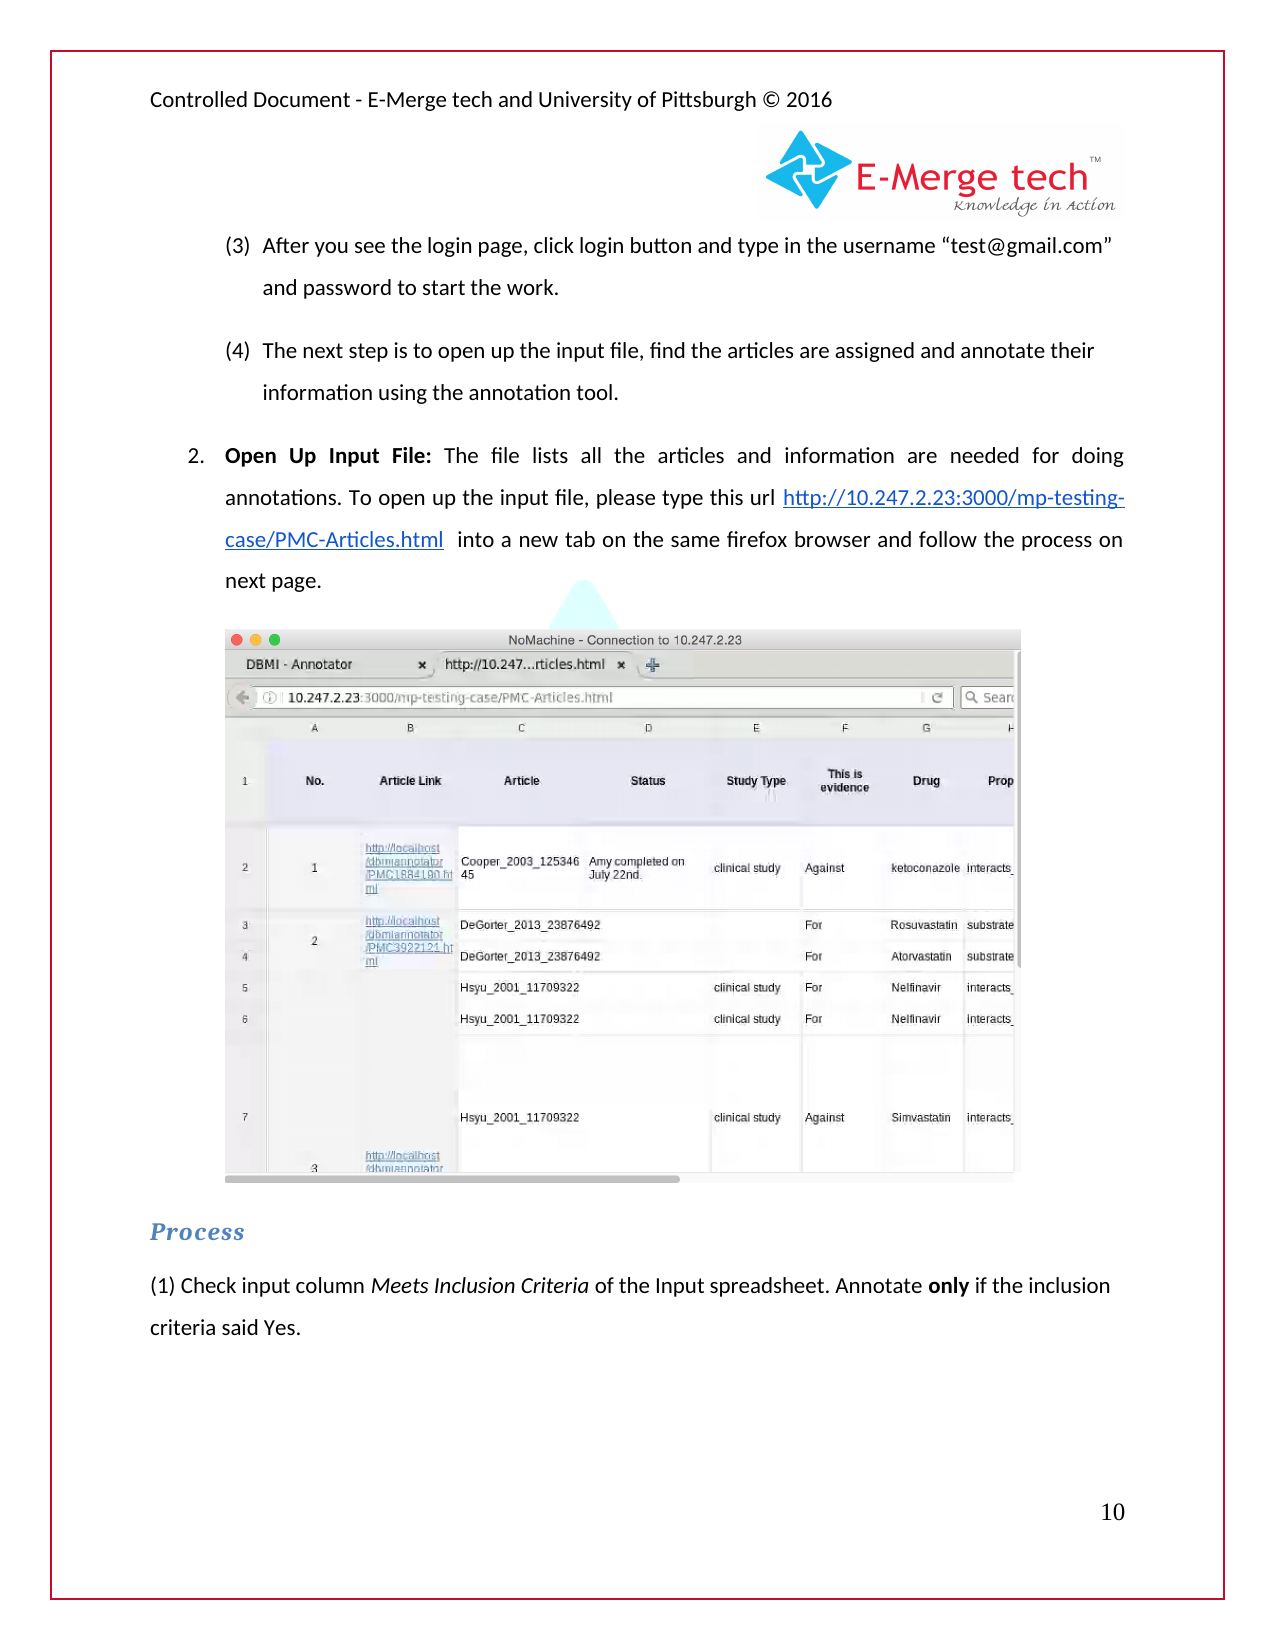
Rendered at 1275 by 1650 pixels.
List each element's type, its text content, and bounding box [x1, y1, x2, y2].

text (1) Check input column Meets Inclusion Criteria of the Input spreadsheet. Annotate only if the inclusion criteria said Yes. [150, 1271, 1125, 1341]
list Open Up Input File: The file lists all the articles and information are needed for doing annotations. To open up the input file, please type this url http://10.247.2.23:3000/mp-testing-case/PMC-Articles.html into a new tab on the same firefox browser and follow the process on next page. [187, 441, 1125, 595]
list The next step is to open up the input file, find the articles are assigned and annotate their information using the annotation tool. [225, 336, 1125, 406]
picture [757, 123, 1125, 221]
picture [225, 629, 1021, 1183]
subtitle Process [150, 1218, 1125, 1246]
list After you see the login page, click login button and type in the username “test@gmail.com” and password to start the work. [225, 231, 1125, 301]
